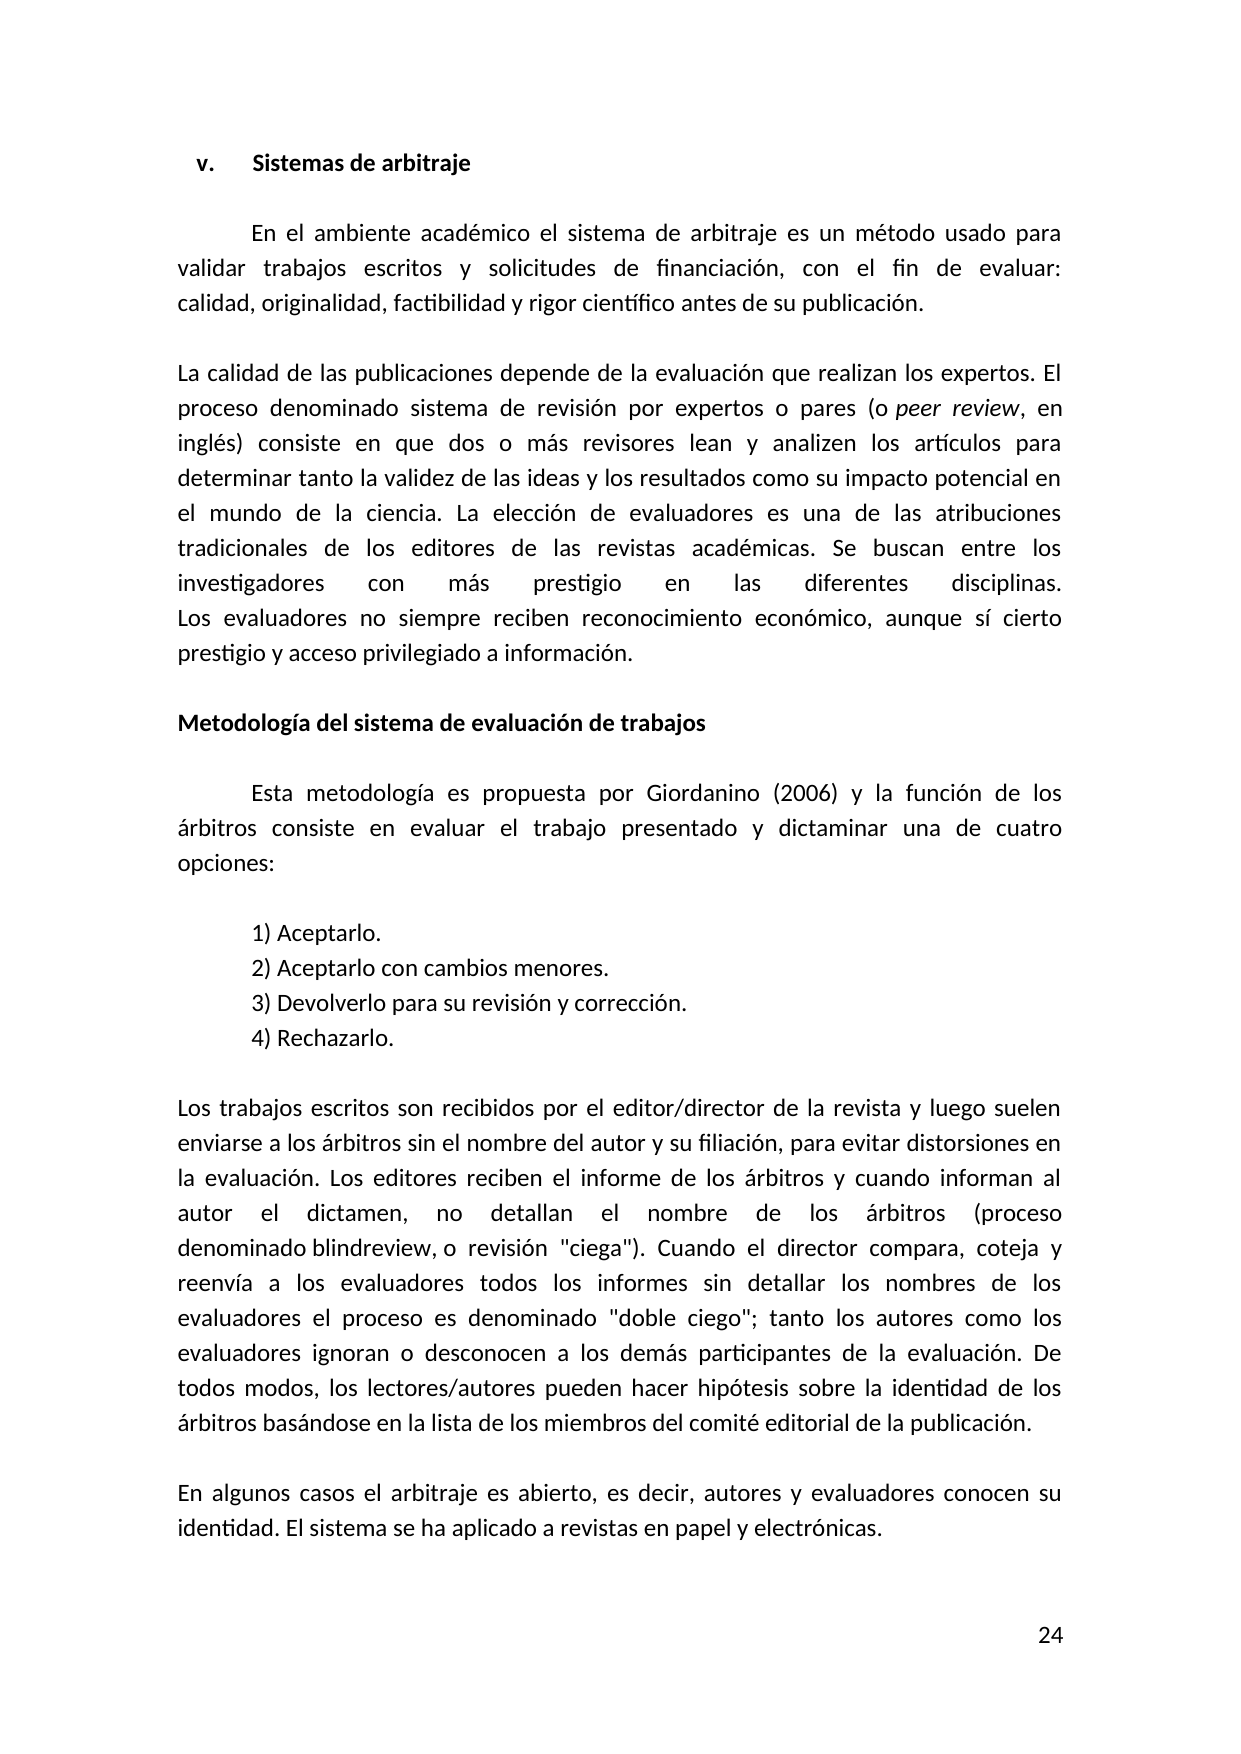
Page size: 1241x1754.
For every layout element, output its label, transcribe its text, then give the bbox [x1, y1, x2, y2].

text En algunos casos el arbitraje es abierto, es decir, autores y evaluadores conocen su identidad. El sistema se ha aplicado a revistas en papel y electrónicas. [177, 1478, 1063, 1543]
text 4) Rechazarlo. [177, 1023, 1063, 1053]
text 2) Aceptarlo con cambios menores. [177, 953, 1063, 983]
text En el ambiente académico el sistema de arbitraje es un método usado para validar trabajos escritos y solicitudes de financiación, con el fin de evaluar: calidad, originalidad, factibilidad y rigor científico antes de su publicación. [177, 218, 1063, 318]
text Los trabajos escritos son recibidos por el editor/director de la revista y luego suelen enviarse a los árbitros sin el nombre del autor y su filiación, para evitar distorsiones en la evaluación. Los editores reciben el informe de los árbitros y cuando informan al autor el dictamen, no detallan el nombre de los árbitros (proceso denominado blindreview, o revisión "ciega"). Cuando el director compara, coteja y reenvía a los evaluadores todos los informes sin detallar los nombres de los evaluadores el proceso es denominado "doble ciego"; tanto los autores como los evaluadores ignoran o desconocen a los demás participantes de la evaluación. De todos modos, los lectores/autores pueden hacer hipótesis sobre la identidad de los árbitros basándose en la lista de los miembros del comité editorial de la publicación. [177, 1093, 1063, 1438]
list Sistemas de arbitraje [215, 148, 1063, 178]
text La calidad de las publicaciones depende de la evaluación que realizan los expertos. El proceso denominado sistema de revisión por expertos o pares (o peer review, en inglés) consiste en que dos o más revisores lean y analizen los artículos para determinar tanto la validez de las ideas y los resultados como su impacto potencial en el mundo de la ciencia. La elección de evaluadores es una de las atribuciones tradicionales de los editores de las revistas académicas. Se buscan entre los investigadores con más prestigio en las diferentes disciplinas. Los evaluadores no siempre reciben reconocimiento económico, aunque sí cierto prestigio y acceso privilegiado a información. [177, 358, 1063, 668]
text 1) Aceptarlo. [177, 918, 1063, 948]
text Metodología del sistema de evaluación de trabajos [177, 708, 1063, 738]
text Esta metodología es propuesta por Giordanino (2006) y la función de los árbitros consiste en evaluar el trabajo presentado y dictaminar una de cuatro opciones: [177, 778, 1063, 878]
text 3) Devolverlo para su revisión y corrección. [177, 988, 1063, 1018]
